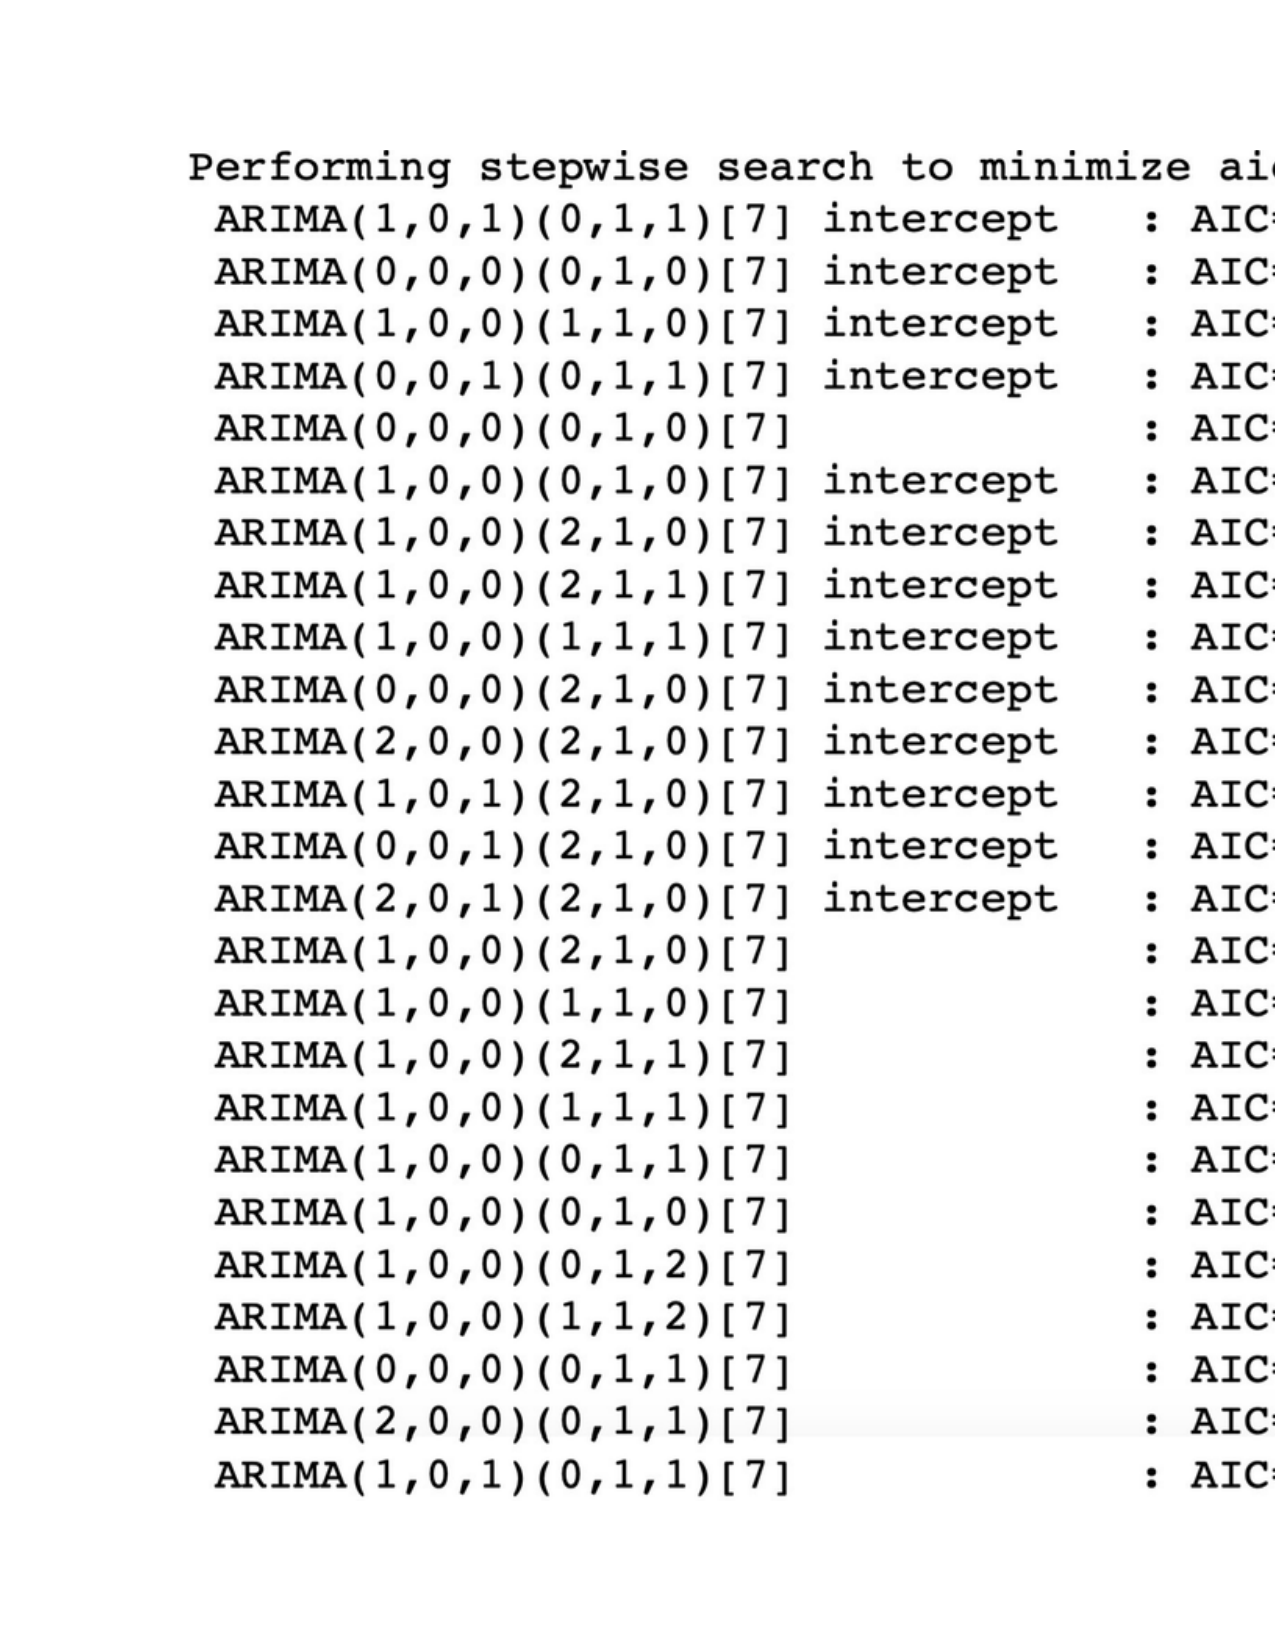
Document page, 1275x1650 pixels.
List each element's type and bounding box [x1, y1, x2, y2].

picture [187, 150, 1275, 1501]
